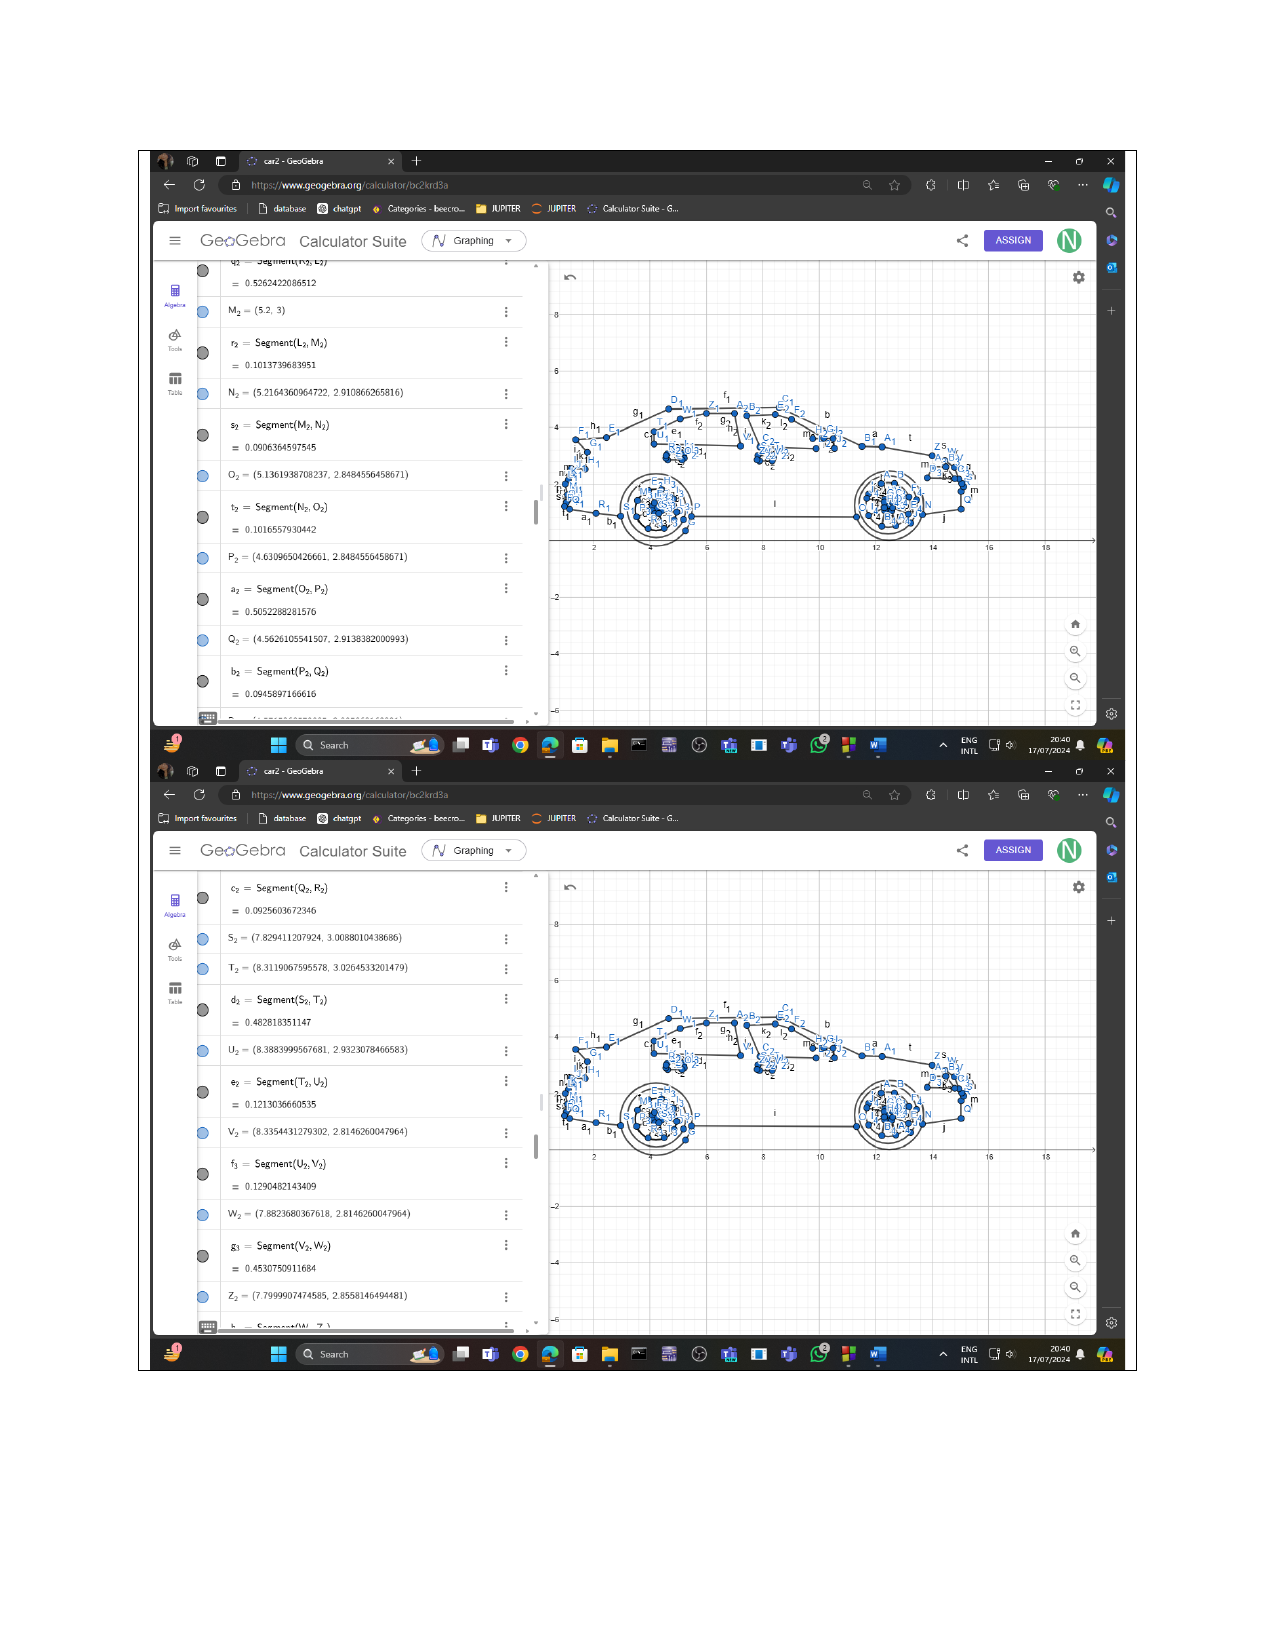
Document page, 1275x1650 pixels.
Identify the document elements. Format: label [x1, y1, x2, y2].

table_cell [1125, 151, 1136, 1370]
picture [150, 151, 1125, 1370]
table_cell [139, 151, 150, 1370]
